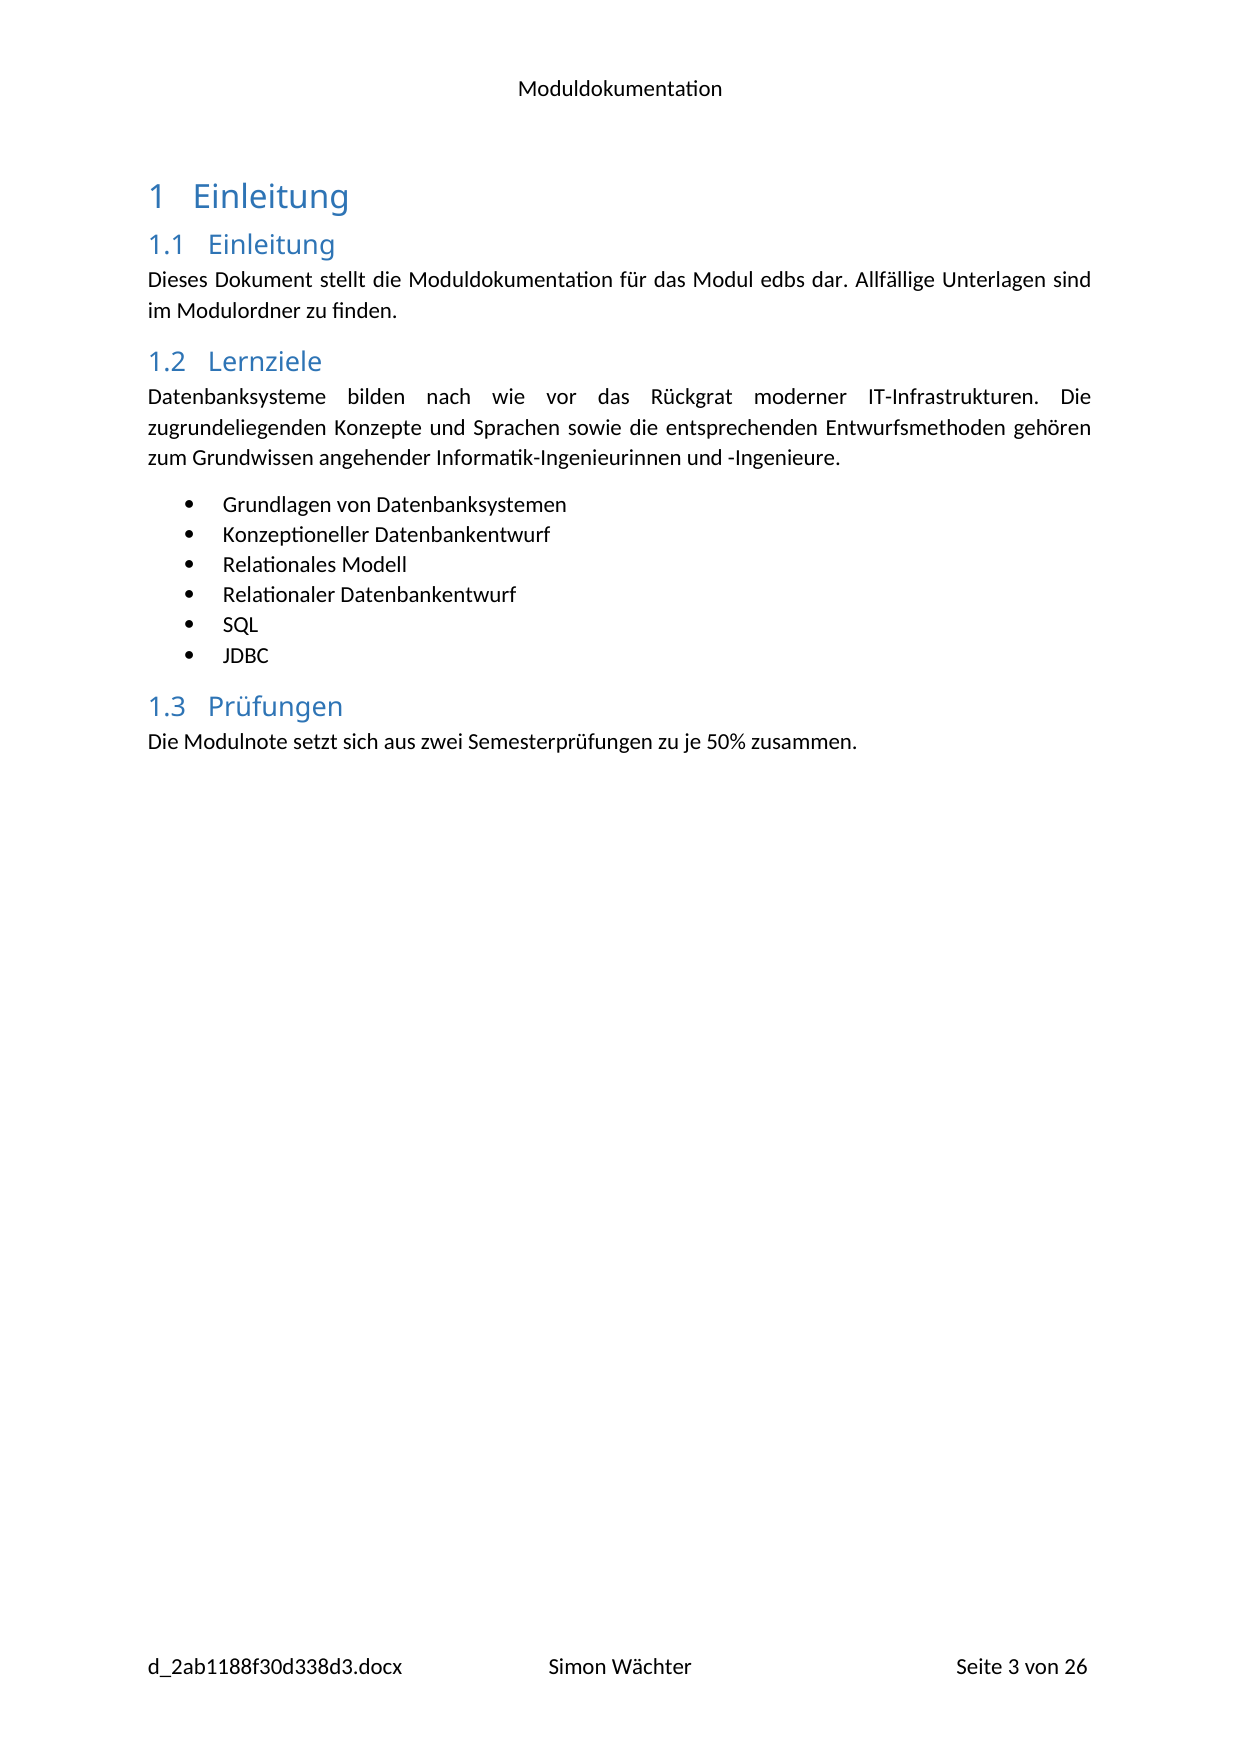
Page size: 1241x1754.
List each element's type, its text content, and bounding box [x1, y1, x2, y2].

subtitle Lernziele [148, 343, 1093, 379]
list SQL [185, 611, 1093, 638]
list Grundlagen von Datenbanksystemen [185, 490, 1093, 518]
text Datenbanksysteme bilden nach wie vor das Rückgrat moderner IT-Infrastrukturen. Die zugrundeliegenden Konzepte und Sprachen sowie die entsprechenden Entwurfsmethoden gehören zum Grundwissen angehender Informatik-Ingenieurinnen und -Ingenieure. [148, 382, 1093, 471]
subtitle Einleitung [148, 226, 1093, 263]
subtitle Prüfungen [148, 688, 1093, 724]
subtitle Einleitung [148, 173, 1093, 218]
list JDBC [185, 641, 1093, 669]
list Relationaler Datenbankentwurf [185, 580, 1093, 608]
text Die Modulnote setzt sich aus zwei Semesterprüfungen zu je 50% zusammen. [148, 727, 1093, 755]
list Relationales Modell [185, 550, 1093, 578]
text Dieses Dokument stellt die Moduldokumentation für das Modul edbs dar. Allfällige Unterlagen sind im Modulordner zu finden. [148, 266, 1093, 324]
list Konzeptioneller Datenbankentwurf [185, 520, 1093, 548]
